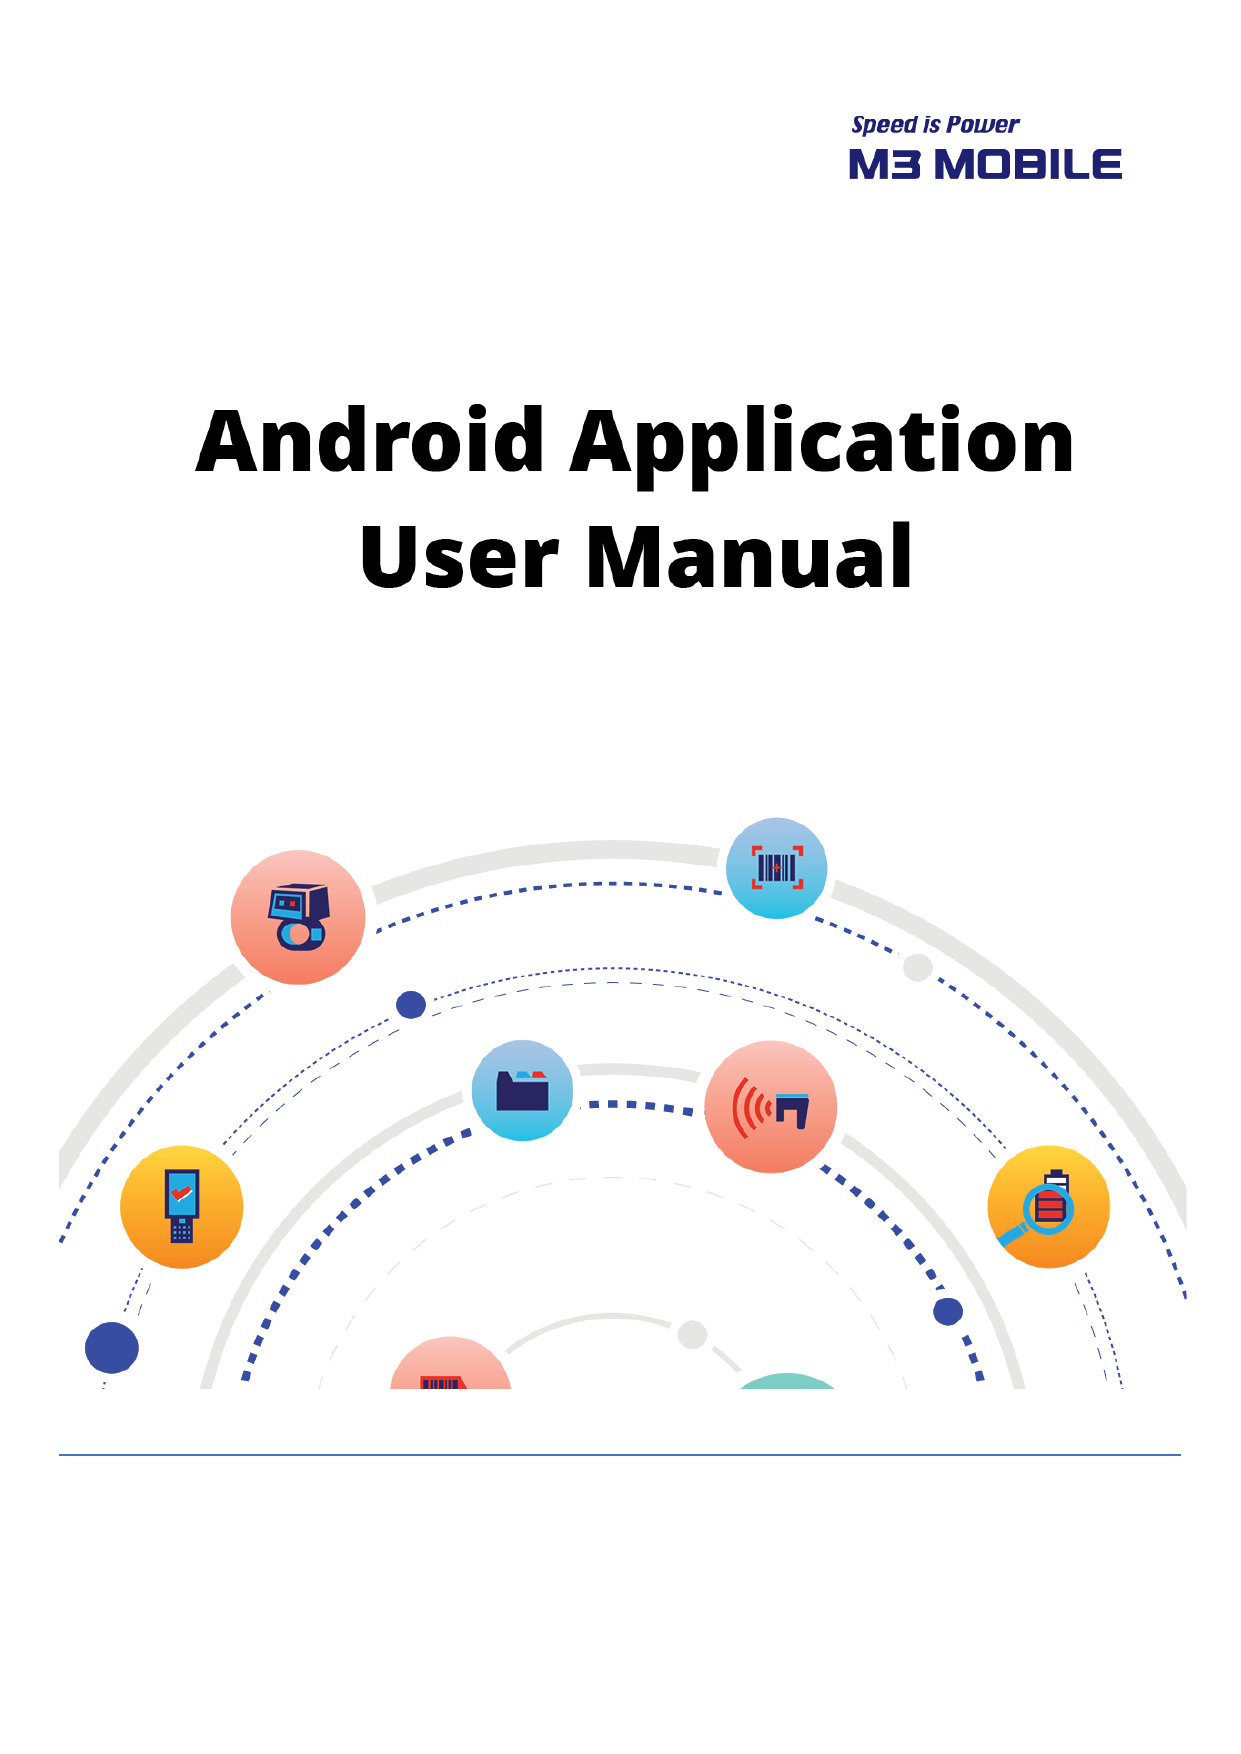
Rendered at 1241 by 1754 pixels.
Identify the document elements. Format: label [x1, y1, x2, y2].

picture [59, 47, 1187, 1389]
